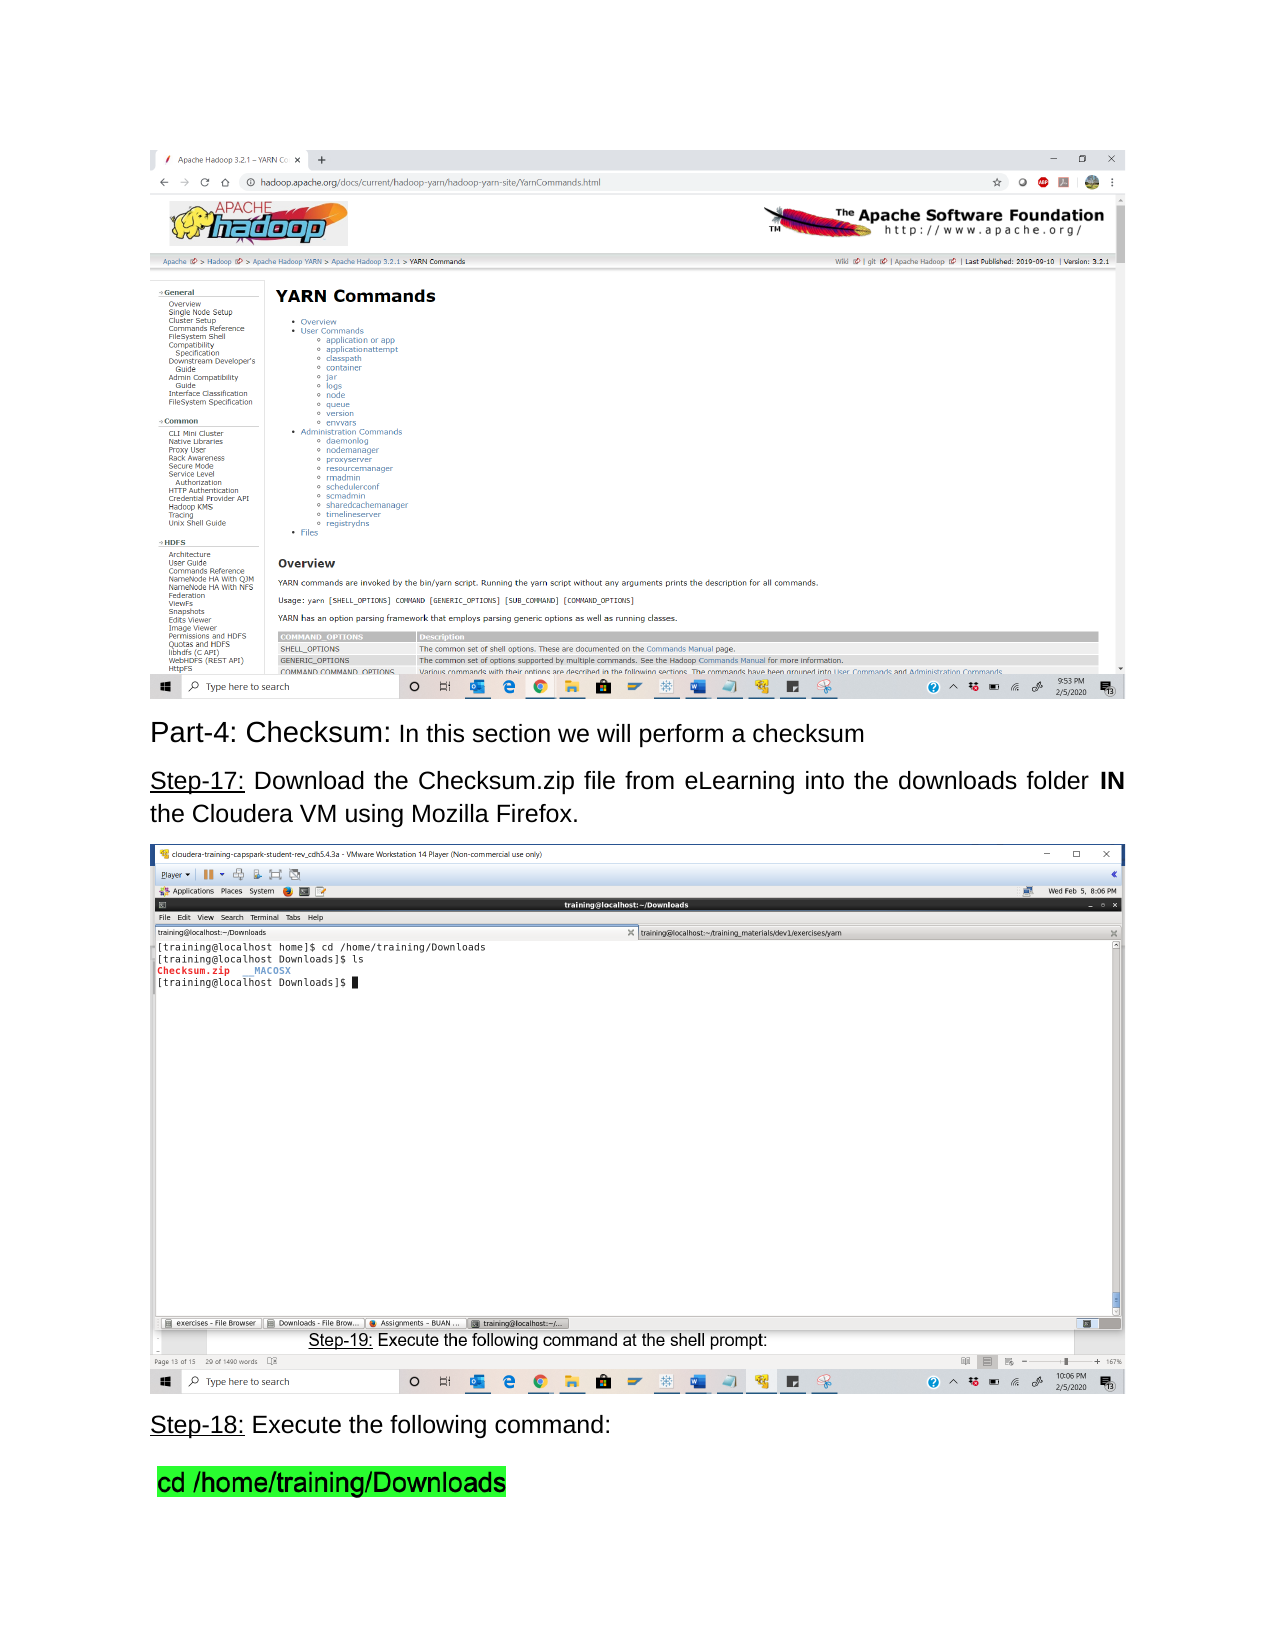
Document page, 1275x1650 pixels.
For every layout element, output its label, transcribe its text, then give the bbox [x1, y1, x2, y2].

text Step-17: Download the Checksum.zip file from eLearning into the downloads folder IN the Cloudera VM using Mozilla Firefox. [150, 766, 1125, 828]
text Part-4: Checksum: In this section we will perform a checksum [150, 715, 1125, 749]
text Step-18: Execute the following command: [150, 1410, 1125, 1439]
picture [150, 844, 1125, 1394]
picture [150, 1456, 516, 1506]
picture [150, 150, 1125, 699]
